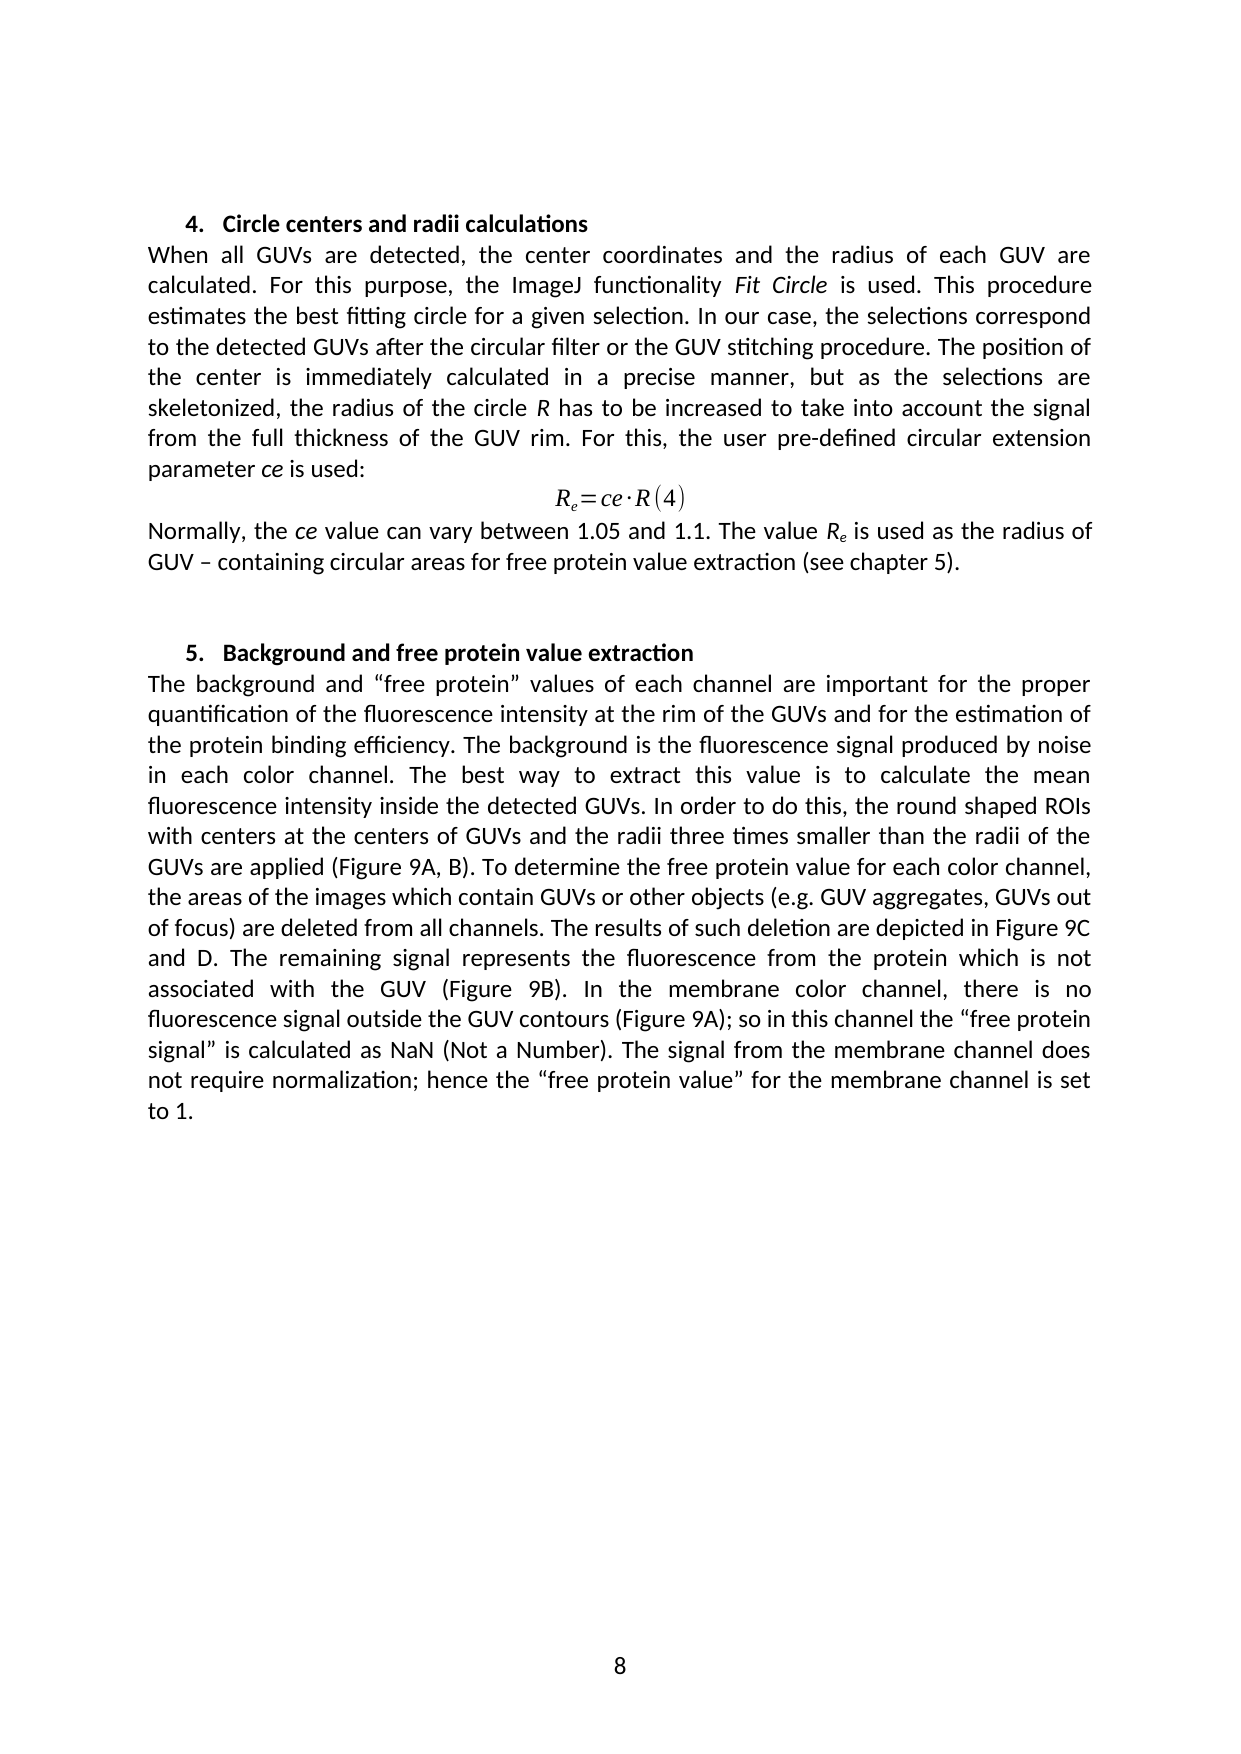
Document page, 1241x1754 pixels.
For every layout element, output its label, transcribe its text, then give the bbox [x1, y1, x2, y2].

text The background and “free protein” values of each channel are important for the proper quantification of the fluorescence intensity at the rim of the GUVs and for the estimation of the protein binding efficiency. The background is the fluorescence signal produced by noise in each color channel. The best way to extract this value is to calculate the mean fluorescence intensity inside the detected GUVs. In order to do this, the round shaped ROIs with centers at the centers of GUVs and the radii three times smaller than the radii of the GUVs are applied (Figure 9A, B). To determine the free protein value for each color channel, the areas of the images which contain GUVs or other objects (e.g. GUV aggregates, GUVs out of focus) are deleted from all channels. The results of such deletion are depicted in Figure 9C and D. The remaining signal represents the fluorescence from the protein which is not associated with the GUV (Figure 9B). In the membrane color channel, there is no fluorescence signal outside the GUV contours (Figure 9A); so in this channel the “free protein signal” is calculated as NaN (Not a Number). The signal from the membrane channel does not require normalization; hence the “free protein value” for the membrane channel is set to 1. [148, 668, 1093, 1126]
text When all GUVs are detected, the center coordinates and the radius of each GUV are calculated. For this purpose, the ImageJ functionality Fit Circle is used. This procedure estimates the best fitting circle for a given selection. In our case, the selections correspond to the detected GUVs after the circular filter or the GUV stitching procedure. The position of the center is immediately calculated in a precise manner, but as the selections are skeletonized, the radius of the circle R has to be increased to take into account the signal from the full thickness of the GUV rim. For this, the user pre-defined circular extension parameter ce is used: [148, 239, 1093, 483]
list Circle centers and radii calculations [185, 209, 1093, 239]
list Background and free protein value extraction [185, 637, 1093, 668]
text Normally, the ce value can vary between 1.05 and 1.1. The value Re is used as the radius of GUV – containing circular areas for free protein value extraction (see chapter 5). [148, 515, 1093, 576]
